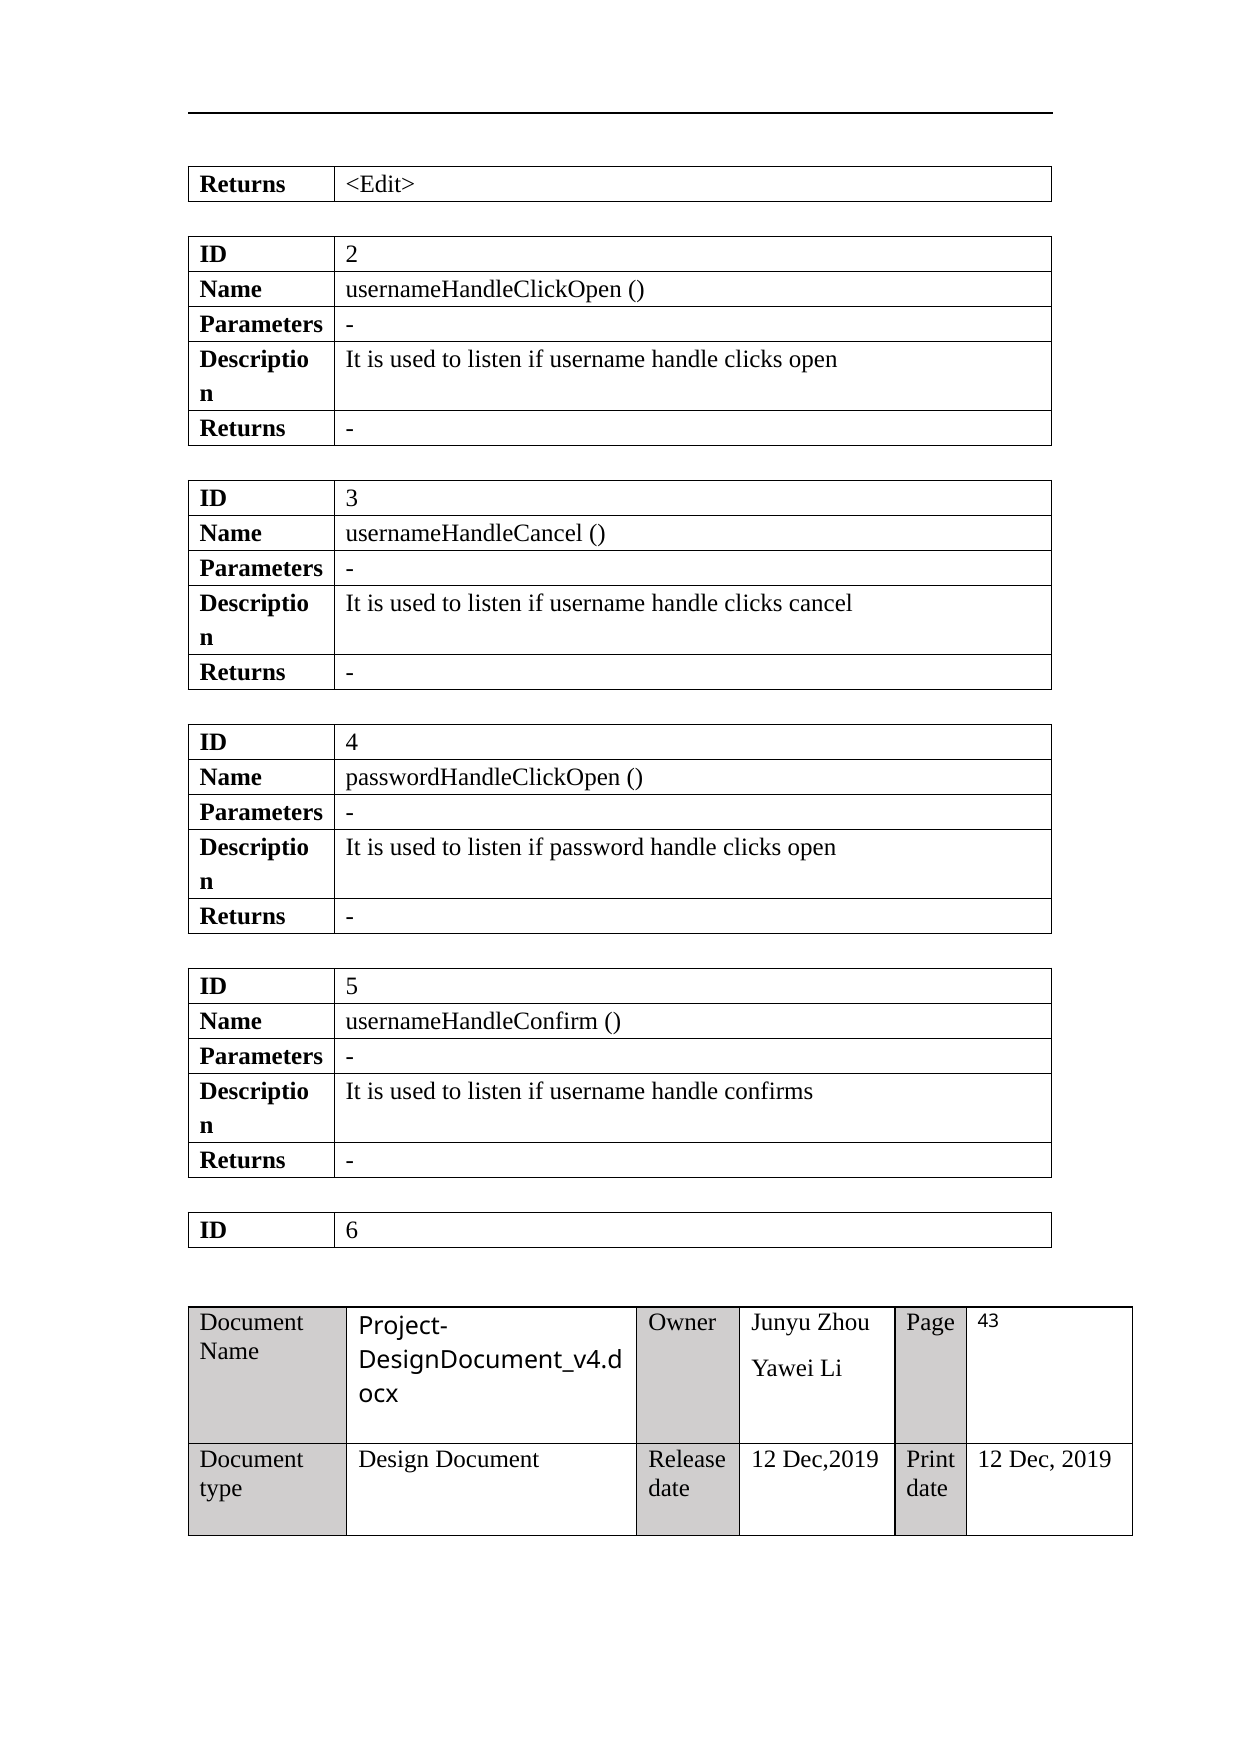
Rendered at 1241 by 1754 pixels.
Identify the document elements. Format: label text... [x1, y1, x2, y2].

table_cell Returns [189, 411, 334, 445]
table_cell Parameters [189, 795, 334, 829]
table_cell Parameters [189, 551, 334, 585]
table_cell usernameHandleCancel () [335, 516, 1051, 550]
table_cell Parameters [189, 307, 334, 341]
table_cell It is used to listen if username handle clicks cancel [335, 586, 1051, 654]
table_cell It is used to listen if username handle clicks open [335, 342, 1051, 410]
table_header ID [189, 237, 334, 271]
table_cell - [335, 1039, 1051, 1073]
table_cell passwordHandleClickOpen () [335, 760, 1051, 794]
table_cell It is used to listen if password handle clicks open [335, 830, 1051, 898]
table_header ID [189, 725, 334, 759]
table_cell Returns [189, 1143, 334, 1177]
table_cell Parameters [189, 1039, 334, 1073]
table_cell Description [189, 342, 334, 410]
table_cell Description [189, 1074, 334, 1142]
table_cell - [335, 795, 1051, 829]
table_cell Name [189, 272, 334, 306]
table_cell - [335, 307, 1051, 341]
table_header 2 [335, 237, 1051, 271]
table_header 3 [335, 481, 1051, 515]
table_cell <Edit> [335, 167, 1051, 201]
table_cell usernameHandleClickOpen () [335, 272, 1051, 306]
table_cell - [335, 899, 1051, 933]
table_cell It is used to listen if username handle confirms [335, 1074, 1051, 1142]
table_header ID [189, 969, 334, 1003]
table_cell Name [189, 516, 334, 550]
table_header 6 [335, 1213, 1051, 1247]
table_header 5 [335, 969, 1051, 1003]
table_cell - [335, 411, 1051, 445]
table_cell Description [189, 830, 334, 898]
table_header 4 [335, 725, 1051, 759]
table_cell - [335, 655, 1051, 689]
table_cell Returns [189, 167, 334, 201]
table_cell Name [189, 760, 334, 794]
table_header ID [189, 1213, 334, 1247]
table_cell Returns [189, 655, 334, 689]
table_cell Name [189, 1004, 334, 1038]
table_cell usernameHandleConfirm () [335, 1004, 1051, 1038]
table_cell - [335, 551, 1051, 585]
table_cell Description [189, 586, 334, 654]
table_header ID [189, 481, 334, 515]
table_cell - [335, 1143, 1051, 1177]
table_cell Returns [189, 899, 334, 933]
